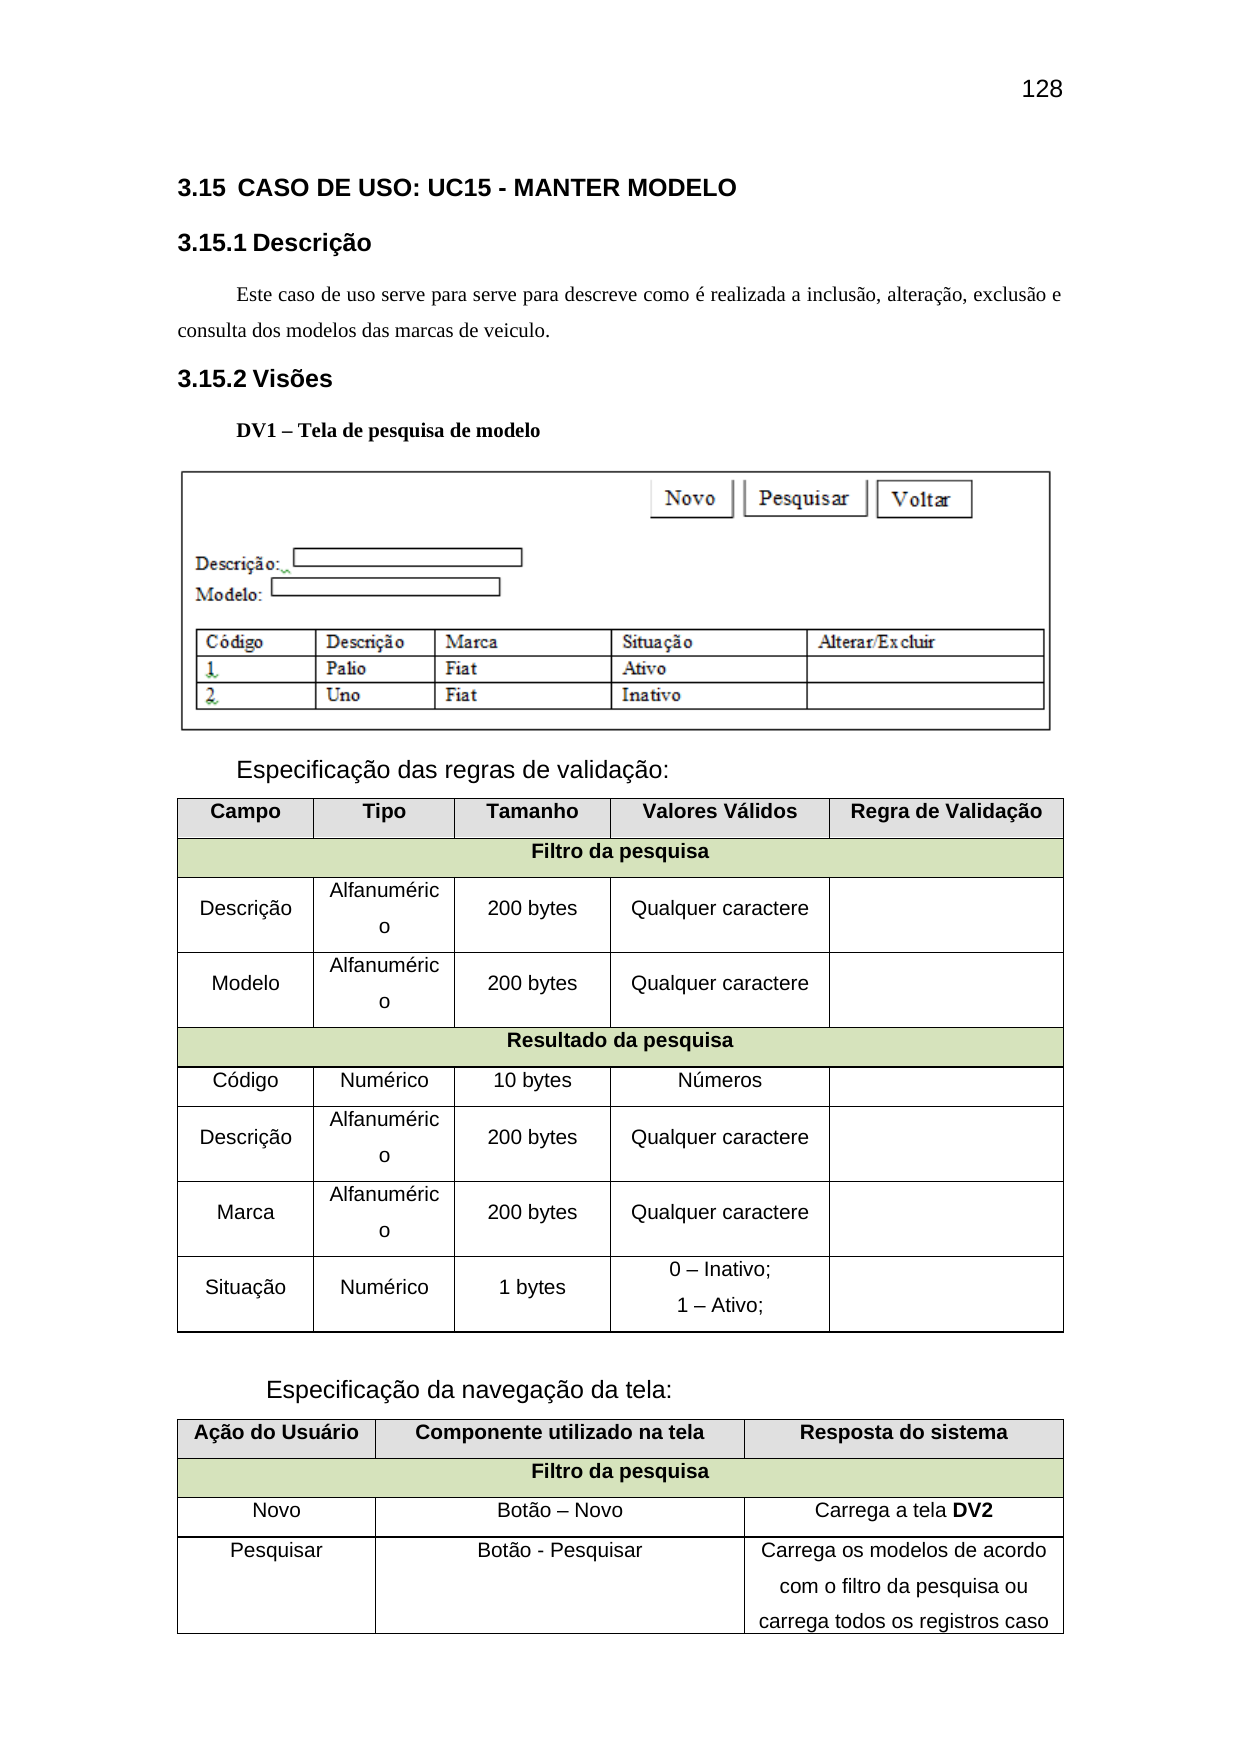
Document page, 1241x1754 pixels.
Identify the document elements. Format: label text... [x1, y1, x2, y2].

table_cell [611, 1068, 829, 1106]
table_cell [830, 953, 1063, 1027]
picture [177, 464, 1064, 741]
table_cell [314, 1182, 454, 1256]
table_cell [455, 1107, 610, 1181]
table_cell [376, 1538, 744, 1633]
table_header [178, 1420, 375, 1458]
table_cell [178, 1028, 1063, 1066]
text DV1 – Tela de pesquisa de modelo [177, 418, 1063, 442]
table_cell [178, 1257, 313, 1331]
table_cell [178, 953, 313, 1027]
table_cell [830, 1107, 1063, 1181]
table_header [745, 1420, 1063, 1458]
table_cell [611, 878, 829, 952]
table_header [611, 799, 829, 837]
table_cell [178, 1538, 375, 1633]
text Este caso de uso serve para serve para descreve como é realizada a inclusão, alteração, exclusão e consulta dos modelos das marcas de veiculo. [177, 282, 1063, 342]
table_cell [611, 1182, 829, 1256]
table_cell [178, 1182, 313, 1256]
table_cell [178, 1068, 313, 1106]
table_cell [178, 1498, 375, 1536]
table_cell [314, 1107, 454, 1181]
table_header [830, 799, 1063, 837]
text Especificação da navegação da tela: [177, 1376, 1063, 1404]
text Visões [177, 364, 1063, 393]
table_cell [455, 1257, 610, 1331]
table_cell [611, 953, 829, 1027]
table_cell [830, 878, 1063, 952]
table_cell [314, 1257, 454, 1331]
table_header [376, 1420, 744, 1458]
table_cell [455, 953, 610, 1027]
text Especificação das regras de validação: [177, 755, 1063, 784]
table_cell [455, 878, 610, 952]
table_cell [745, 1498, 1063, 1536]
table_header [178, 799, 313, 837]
text Caso de uso: UC15 - Manter Modelo [177, 172, 1063, 201]
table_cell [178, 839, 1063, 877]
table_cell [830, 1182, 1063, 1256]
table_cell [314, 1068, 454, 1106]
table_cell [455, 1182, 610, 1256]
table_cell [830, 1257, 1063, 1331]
text Descrição [177, 228, 1063, 257]
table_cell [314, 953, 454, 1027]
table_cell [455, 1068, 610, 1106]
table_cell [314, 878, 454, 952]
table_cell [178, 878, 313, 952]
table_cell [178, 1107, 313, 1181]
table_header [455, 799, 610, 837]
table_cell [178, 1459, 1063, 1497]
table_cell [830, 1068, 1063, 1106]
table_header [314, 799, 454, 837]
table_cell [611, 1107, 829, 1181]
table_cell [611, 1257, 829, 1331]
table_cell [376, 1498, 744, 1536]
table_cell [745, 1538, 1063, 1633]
